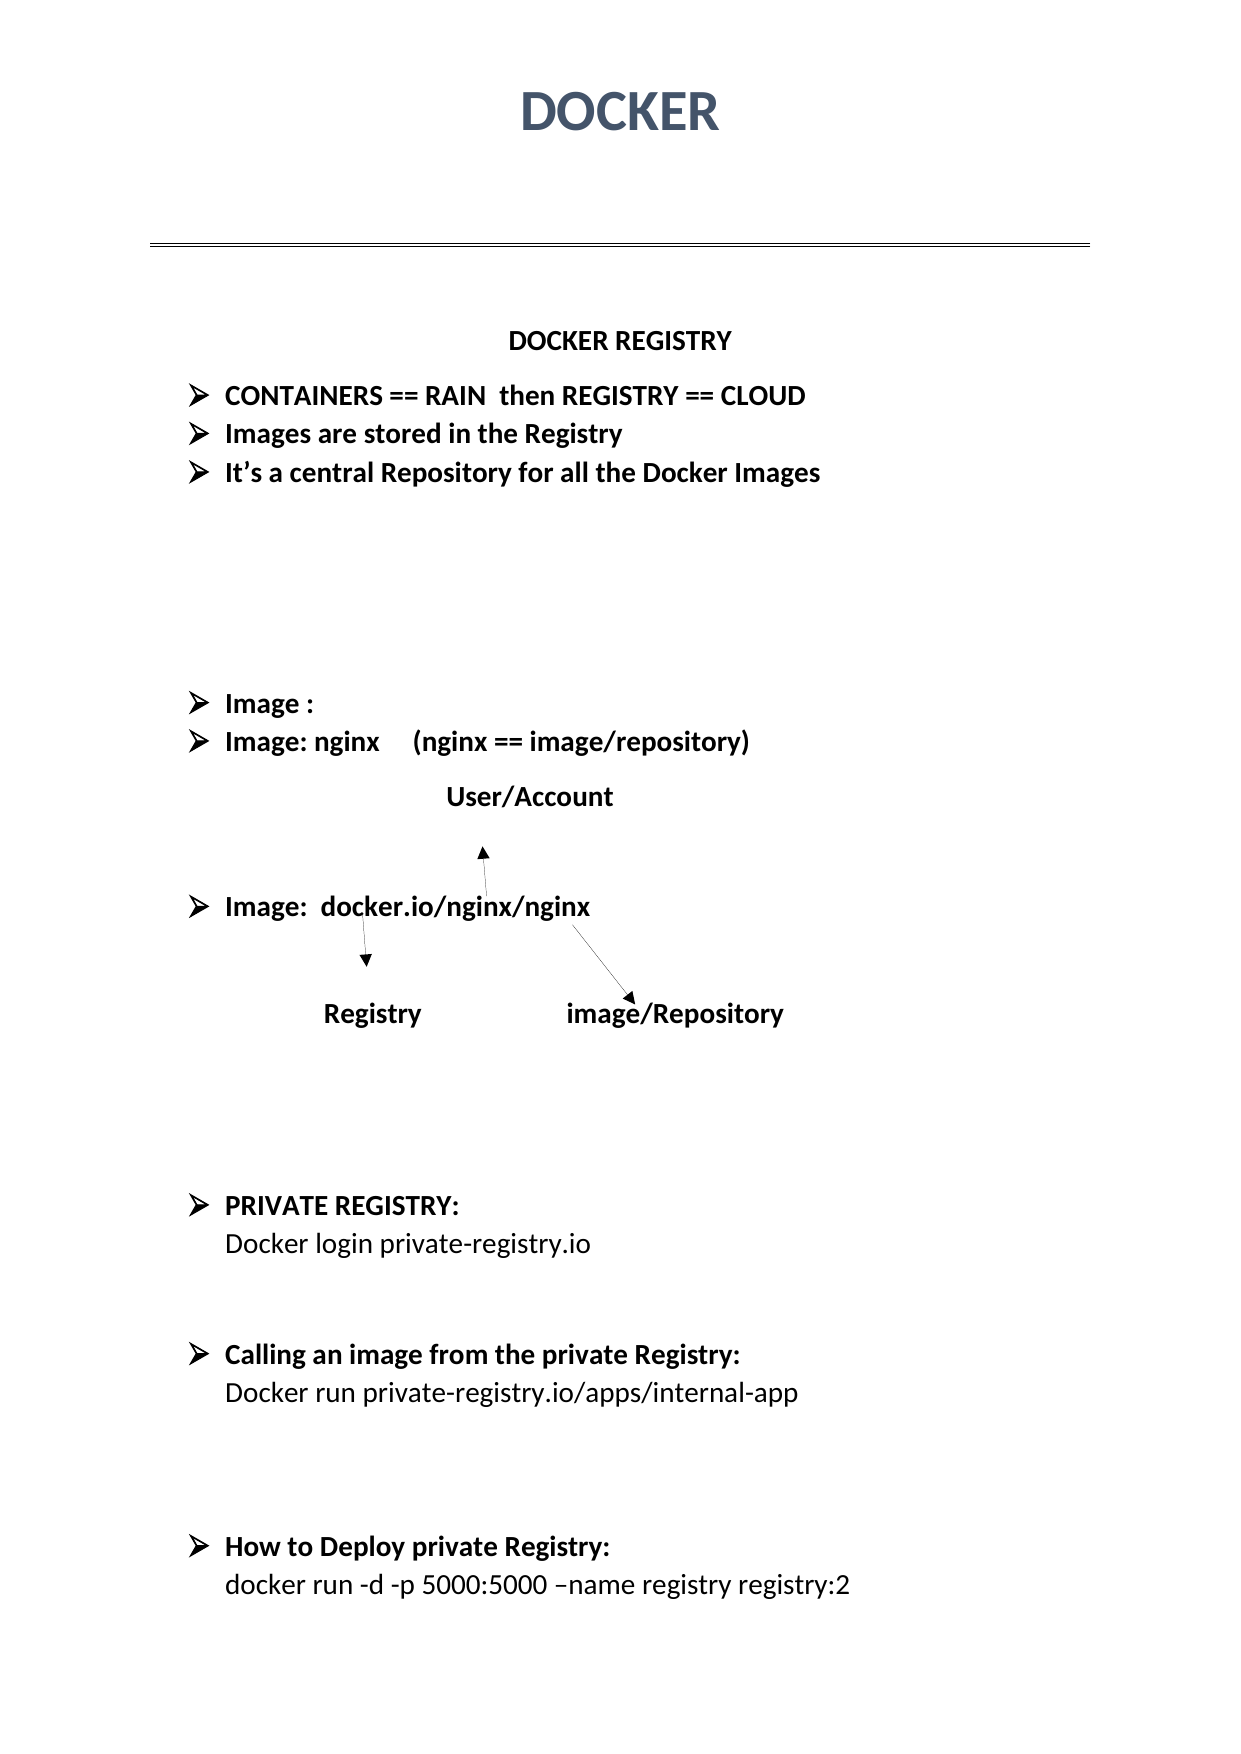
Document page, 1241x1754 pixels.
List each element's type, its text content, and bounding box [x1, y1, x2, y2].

list It’s a central Repository for all the Docker Images [187, 454, 1090, 490]
list CONTAINERS == RAIN then REGISTRY == CLOUD [187, 377, 1090, 413]
list Images are stored in the Registry [187, 416, 1090, 451]
list Image: docker.io/nginx/nginx [187, 888, 1090, 954]
list Registry image/Repository [225, 995, 1090, 1031]
list Docker run private-registry.io/apps/internal-app [225, 1374, 1090, 1410]
list Calling an image from the private Registry: [187, 1336, 1090, 1371]
list How to Deploy private Registry: [187, 1528, 1090, 1563]
list PRIVATE REGISTRY: [187, 1187, 1090, 1223]
list Docker login private-registry.io [225, 1226, 1090, 1261]
list docker run -d -p 5000:5000 –name registry registry:2 [225, 1566, 1090, 1602]
list Image: nginx (nginx == image/repository) [187, 723, 1090, 759]
text User/Account [150, 778, 1090, 814]
list Image : [187, 685, 1090, 720]
text DOCKER REGISTRY [150, 322, 1090, 358]
